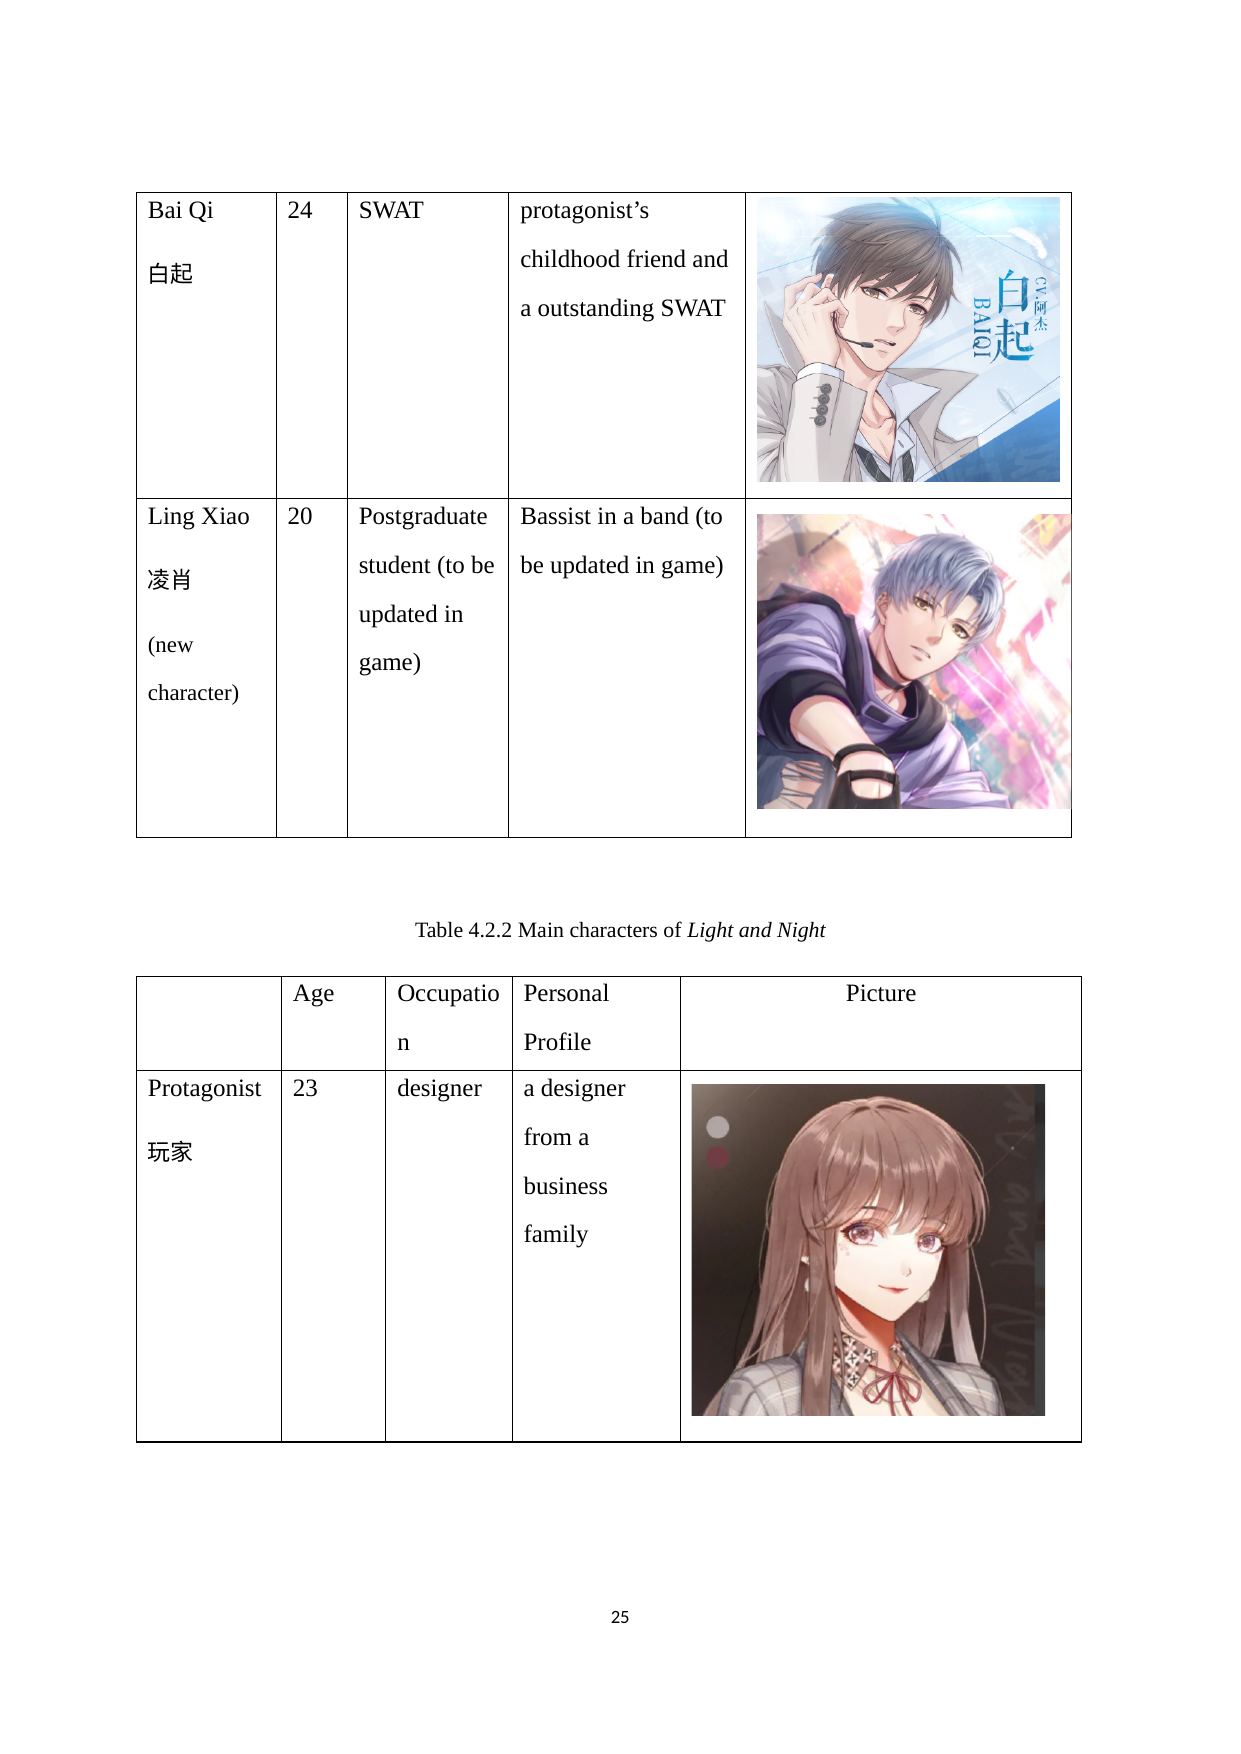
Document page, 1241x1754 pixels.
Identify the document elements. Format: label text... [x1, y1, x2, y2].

picture [757, 197, 1060, 482]
table_cell a designer from a business family [513, 1071, 680, 1441]
table_header [137, 977, 281, 1070]
picture [757, 514, 1072, 809]
table_cell [746, 193, 1071, 498]
table_cell SWAT [348, 193, 508, 498]
table_header Picture [681, 977, 1081, 1070]
table_cell 24 [277, 193, 347, 498]
table_cell 20 [277, 499, 347, 837]
table_cell Postgraduate student (to be updated in game) [348, 499, 508, 837]
table_header Personal Profile [513, 977, 680, 1070]
subtitle Table 4.2.2 Main characters of Light and Night [148, 914, 1093, 946]
table_cell [746, 499, 1071, 837]
table_cell Bai Qi 白起 [137, 193, 276, 498]
picture [691, 1084, 1046, 1416]
table_header Age [282, 977, 385, 1070]
table_cell Bassist in a band (to be updated in game) [509, 499, 745, 837]
table_cell [681, 1071, 1081, 1441]
table_cell Protagonist 玩家 [137, 1071, 281, 1441]
table_cell protagonist’s childhood friend and a outstanding SWAT [509, 193, 745, 498]
table_header Occupation [386, 977, 512, 1070]
table_cell Ling Xiao 凌肖 (new character) [137, 499, 276, 837]
table_cell designer [386, 1071, 512, 1441]
table_cell 23 [282, 1071, 385, 1441]
